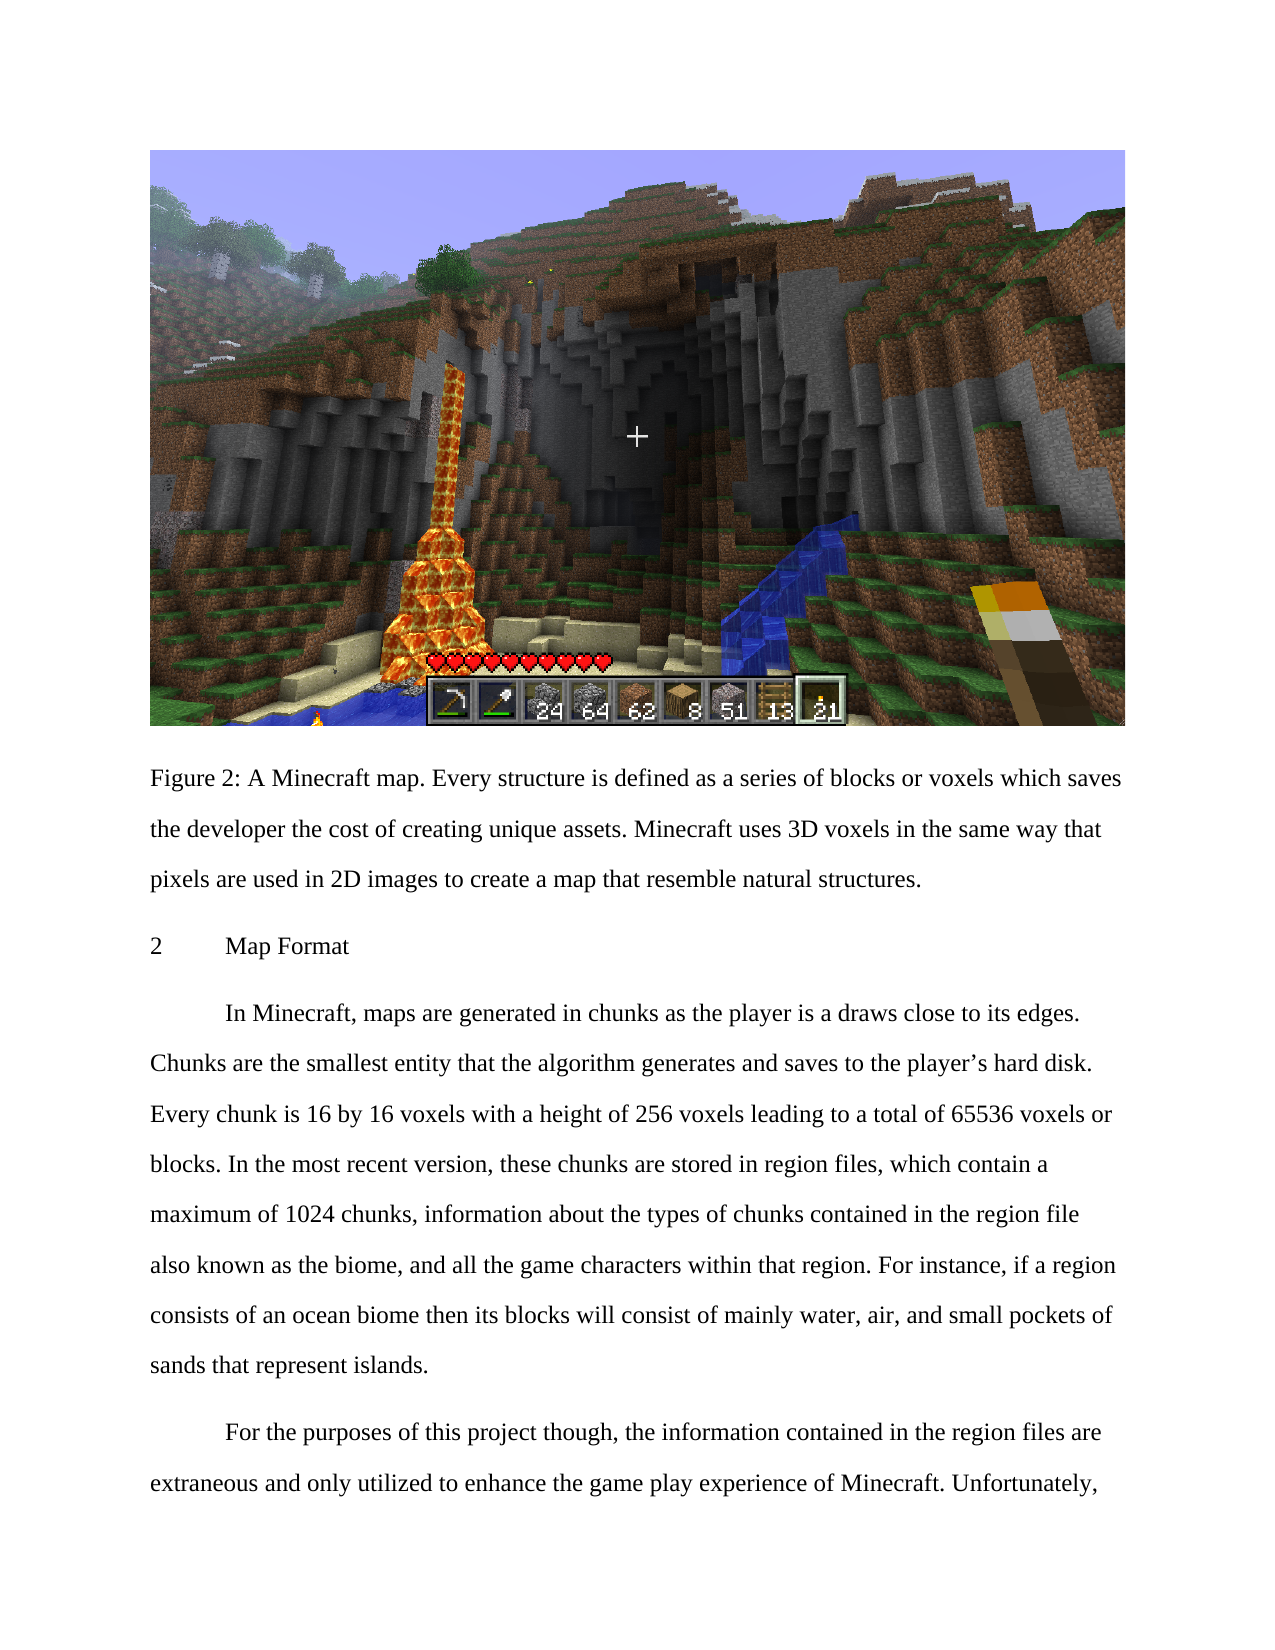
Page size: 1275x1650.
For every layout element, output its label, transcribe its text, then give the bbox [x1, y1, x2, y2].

text 2 Map Format [150, 931, 1125, 960]
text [150, 1417, 1125, 1496]
text In Minecraft, maps are generated in chunks as the player is a draws close to its edges. Chunks are the smallest entity that the algorithm generates and saves to the player’s hard disk. Every chunk is 16 by 16 voxels with a height of 256 voxels leading to a total of 65536 voxels or blocks. In the most recent version, these chunks are stored in region files, which contain a maximum of 1024 chunks, information about the types of chunks contained in the region file also known as the biome, and all the game characters within that region. For instance, if a region consists of an ocean biome then its blocks will consist of mainly water, air, and small pockets of sands that represent islands. [150, 998, 1125, 1379]
text Figure 2: A Minecraft map. Every structure is defined as a series of blocks or voxels which saves the developer the cost of creating unique assets. Minecraft uses 3D voxels in the same way that pixels are used in 2D images to create a map that resemble natural structures. [150, 763, 1125, 893]
picture [150, 150, 1125, 726]
